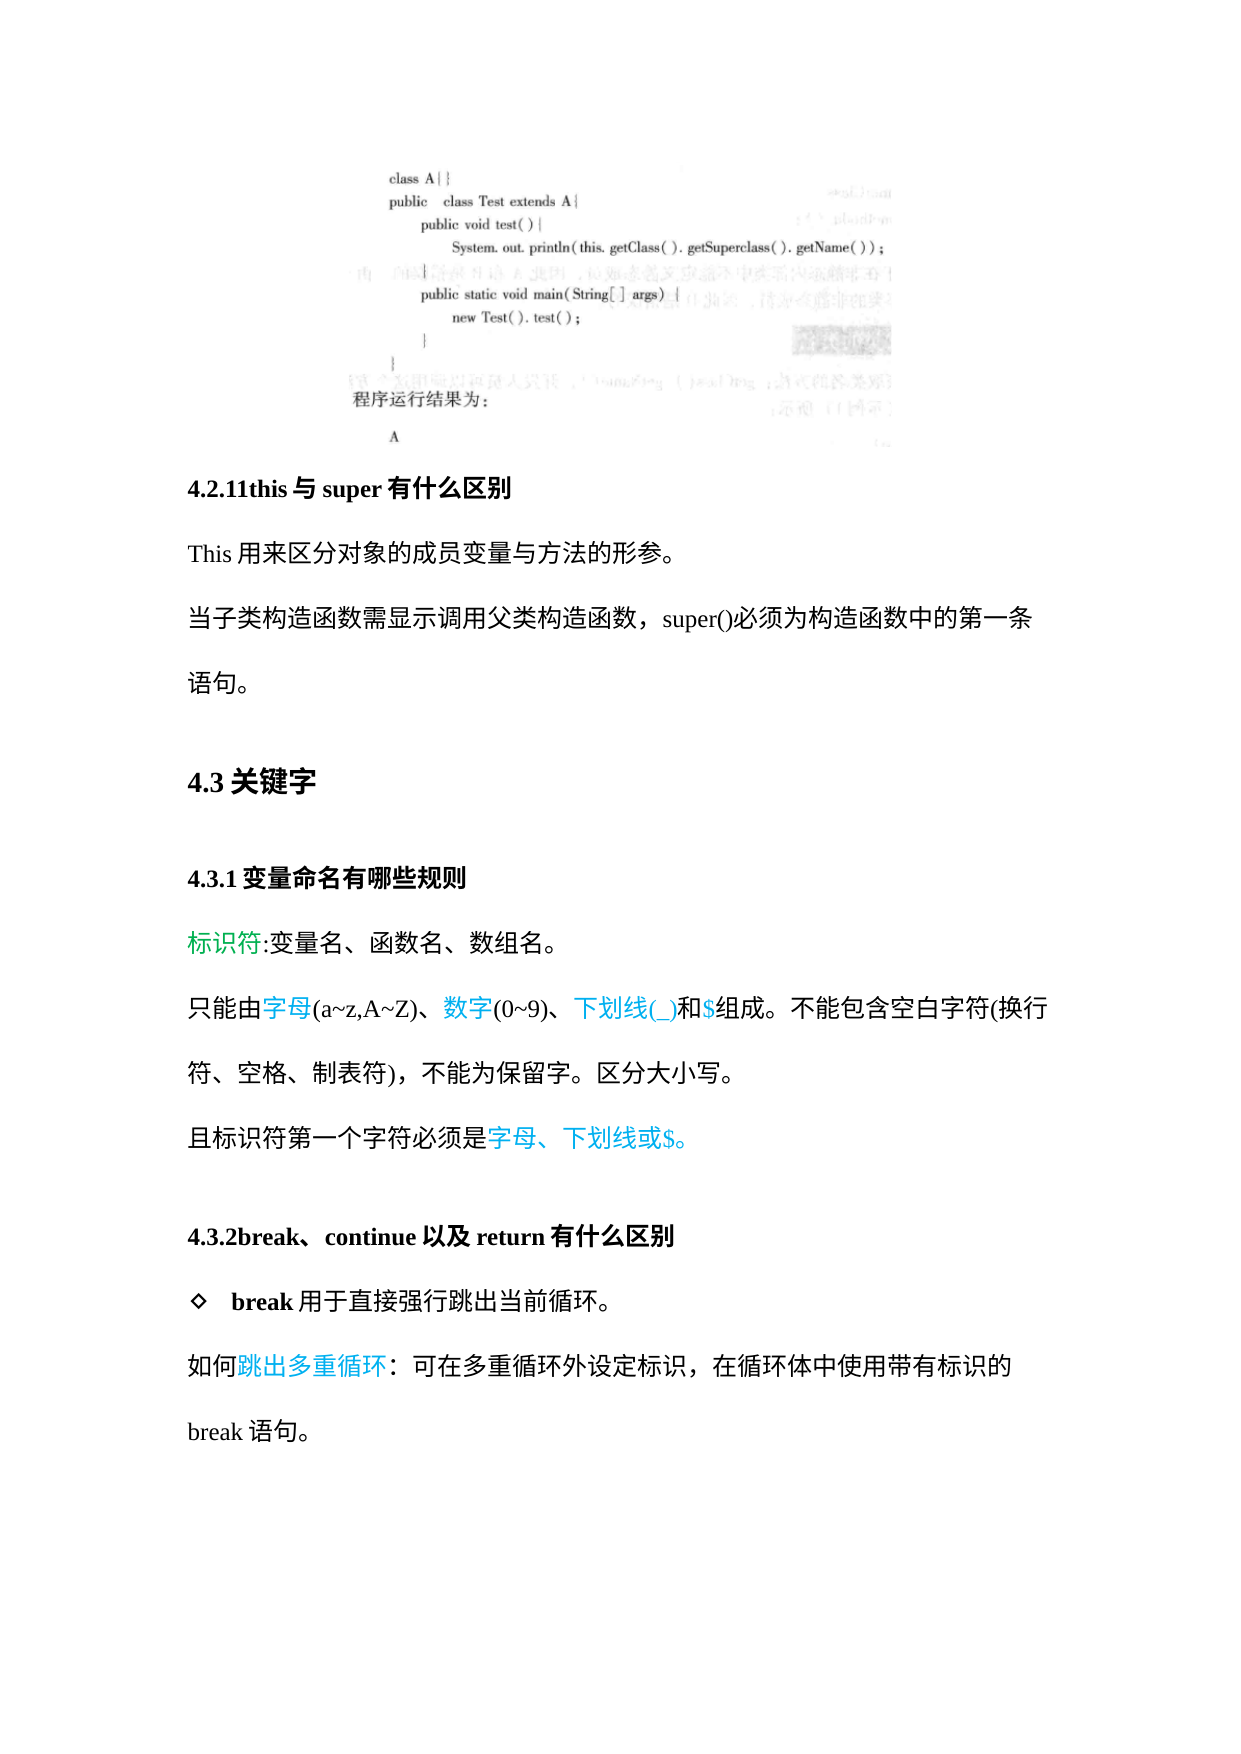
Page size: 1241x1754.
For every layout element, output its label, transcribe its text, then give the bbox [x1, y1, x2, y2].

text 当子类构造函数需显示调用父类构造函数，super()必须为构造函数中的第一条语句。 [187, 584, 1053, 714]
text 4.3.2break、continue以及return有什么区别 [187, 1202, 1053, 1267]
text 标识符:变量名、函数名、数组名。 [187, 909, 1053, 974]
text 只能由字母(a~z,A~Z)、数字(0~9)、下划线(_)和$组成。不能包含空白字符(换行符、空格、制表符)，不能为保留字。区分大小写。 [187, 974, 1053, 1104]
text 如何跳出多重循环：可在多重循环外设定标识，在循环体中使用带有标识的break语句。 [187, 1332, 1053, 1462]
text 4.2.11this与super有什么区别 [187, 454, 1053, 519]
text 4.3关键字 [187, 747, 1053, 812]
text 4.3.1变量命名有哪些规则 [187, 844, 1053, 909]
list break用于直接强行跳出当前循环。 [187, 1267, 1053, 1332]
picture [348, 162, 892, 447]
text This用来区分对象的成员变量与方法的形参。 [187, 519, 1053, 584]
text 且标识符第一个字符必须是字母、下划线或$。 [187, 1104, 1053, 1169]
